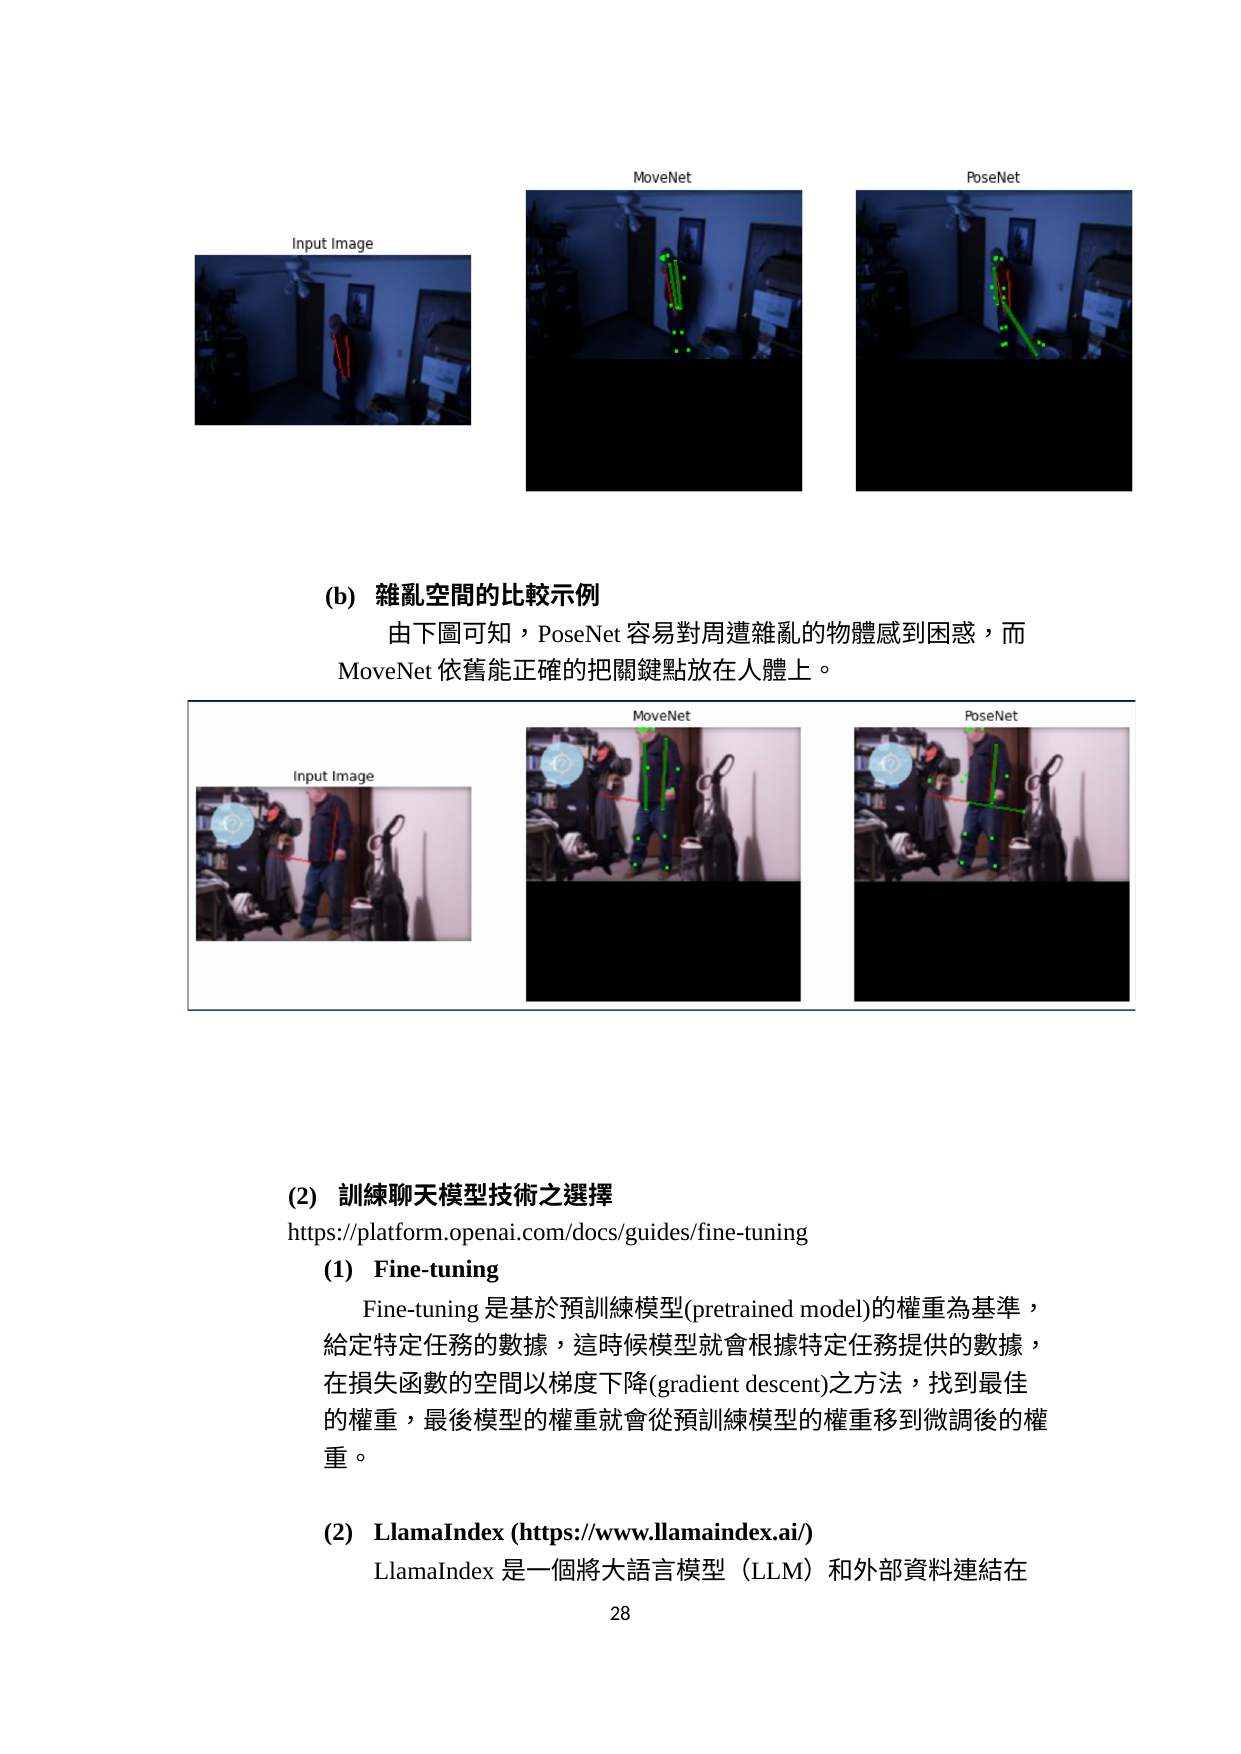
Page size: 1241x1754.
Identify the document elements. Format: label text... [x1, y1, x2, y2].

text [324, 1550, 1053, 1587]
text 由下圖可知，PoseNet容易對周遭雜亂的物體感到困惑，而MoveNet依舊能正確的把關鍵點放在人體上。 [337, 612, 1053, 687]
picture [187, 700, 1136, 1012]
picture [187, 162, 1139, 500]
text https://platform.openai.com/docs/guides/fine-tuning [261, 1212, 1053, 1250]
list 訓練聊天模型技術之選擇 [288, 1175, 1053, 1212]
list Fine-tuning是基於預訓練模型(pretrained model)的權重為基準，給定特定任務的數據，這時候模型就會根據特定任務提供的數據，在損失函數的空間以梯度下降(gradient descent)之方法，找到最佳的權重，最後模型的權重就會從預訓練模型的權重移到微調後的權重。 [324, 1287, 1053, 1475]
list 雜亂空間的比較示例 [325, 575, 1053, 612]
list Fine-tuning [324, 1250, 1053, 1287]
list LlamaIndex (https://www.llamaindex.ai/) [324, 1512, 1053, 1550]
